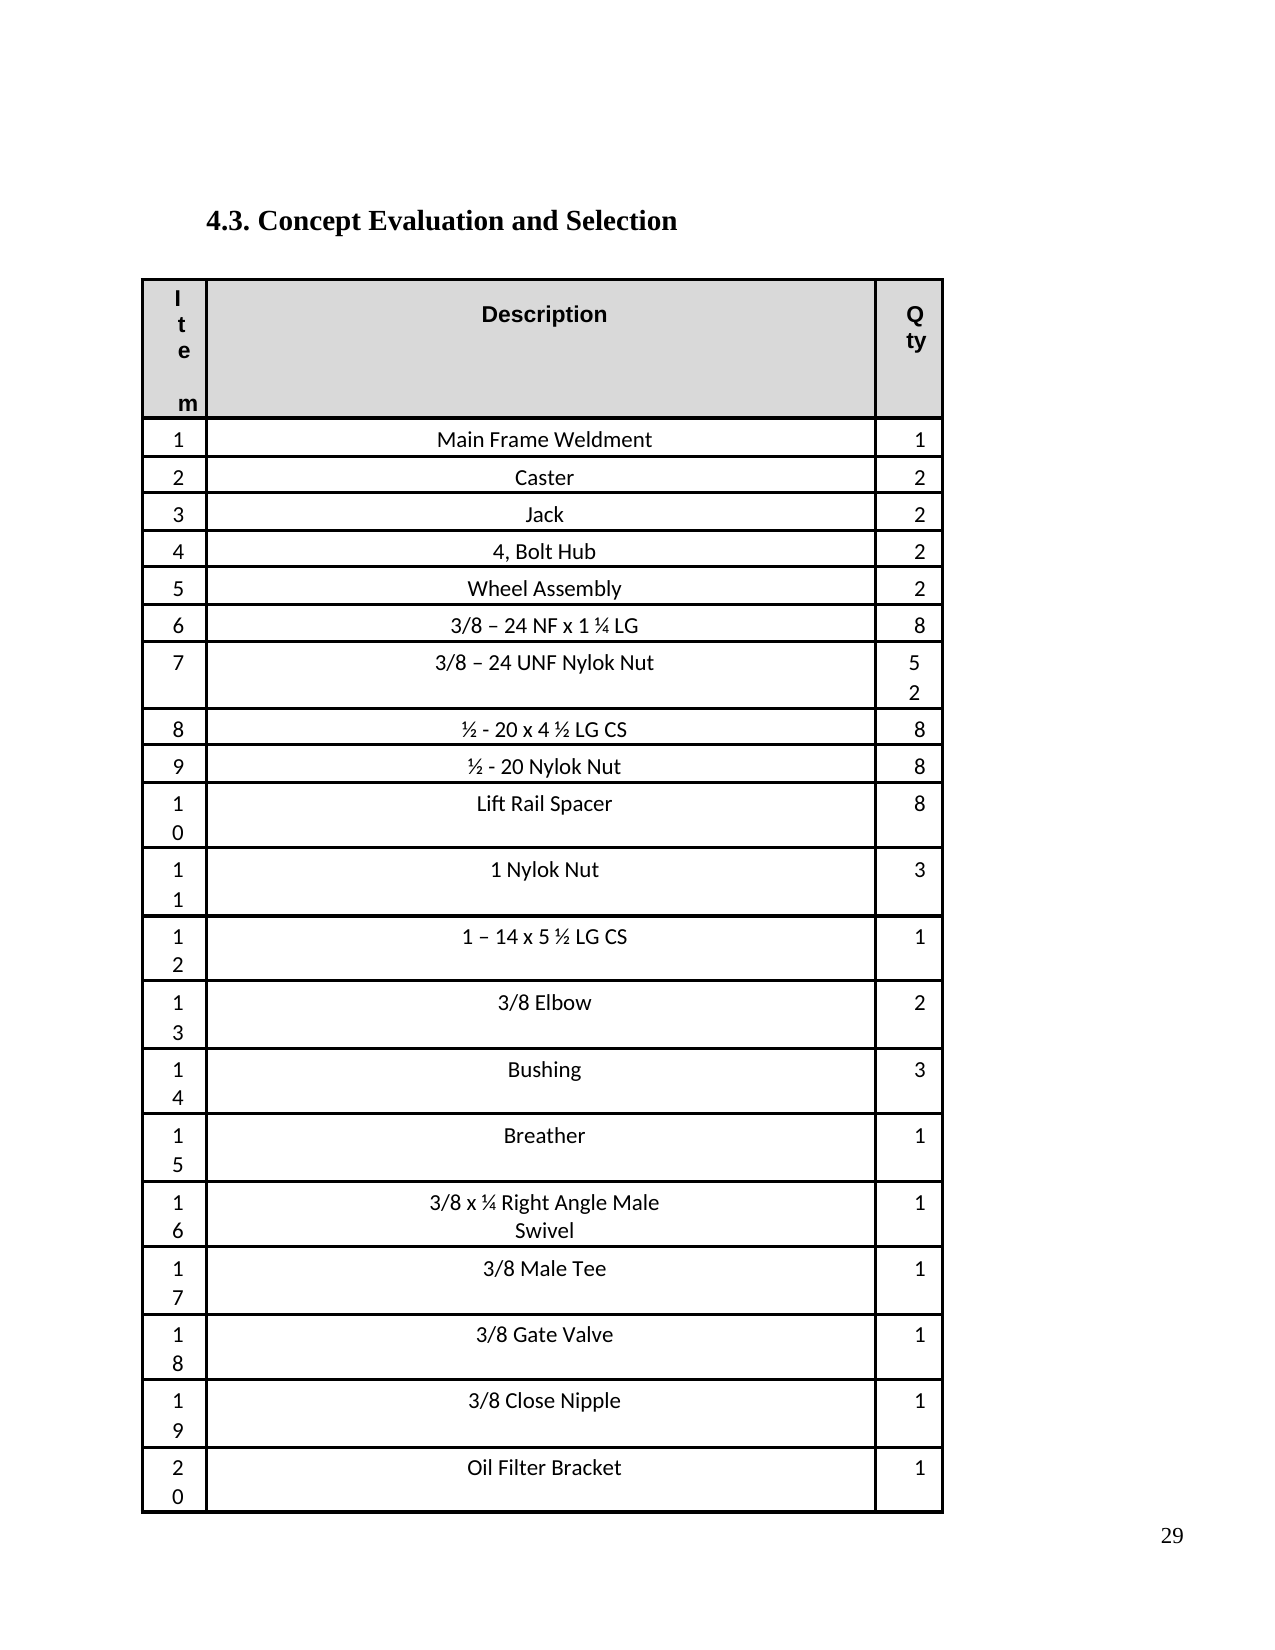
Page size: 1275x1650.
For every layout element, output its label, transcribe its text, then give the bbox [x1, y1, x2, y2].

table_cell 3/8 Male Tee [208, 1248, 874, 1313]
table_cell ½ - 20 Nylok Nut [208, 746, 874, 781]
table_cell 3/8 Gate Valve [208, 1316, 874, 1378]
table_cell 7 [144, 643, 205, 707]
table_cell 4 [144, 532, 205, 565]
table_cell Caster [208, 458, 874, 491]
table_cell 4, Bolt Hub [208, 532, 874, 565]
table_cell Breather [208, 1115, 874, 1180]
table_cell 15 [144, 1115, 205, 1180]
table_cell 2 [144, 458, 205, 491]
table_cell 3 [144, 494, 205, 529]
table_cell Wheel Assembly [208, 568, 874, 603]
table_cell 10 [144, 784, 205, 846]
table_cell 1 Nylok Nut [208, 849, 874, 914]
table_cell 1 [877, 1183, 941, 1245]
table_cell 20 [144, 1449, 205, 1510]
table_cell 2 [877, 568, 941, 603]
table_cell 18 [144, 1316, 205, 1378]
table_cell 3/8 – 24 NF x 1 ¼ LG [208, 606, 874, 639]
table_header Description [208, 281, 874, 416]
table_cell 2 [877, 532, 941, 565]
table_cell 17 [144, 1248, 205, 1313]
table_cell 8 [877, 710, 941, 743]
table_cell 8 [877, 784, 941, 846]
table_cell 3/8 – 24 UNF Nylok Nut [208, 643, 874, 707]
table_cell 2 [877, 982, 941, 1047]
table_header Ite m [144, 281, 205, 416]
table_cell 11 [144, 849, 205, 914]
table_cell 1 [877, 918, 941, 979]
table_cell 14 [144, 1050, 205, 1112]
table_cell ½ - 20 x 4 ½ LG CS [208, 710, 874, 743]
table_cell Lift Rail Spacer [208, 784, 874, 846]
list Concept Evaluation and Selection [206, 203, 1183, 236]
table_cell 3/8 Elbow [208, 982, 874, 1047]
table_cell 12 [144, 918, 205, 979]
table_cell 8 [877, 606, 941, 639]
table_cell 13 [144, 982, 205, 1047]
table_cell 3 [877, 1050, 941, 1112]
table_cell 2 [877, 494, 941, 529]
table_cell 9 [144, 746, 205, 781]
table_cell Jack [208, 494, 874, 529]
table_cell Main Frame Weldment [208, 420, 874, 455]
table_cell 6 [144, 606, 205, 639]
table_cell 1 – 14 x 5 ½ LG CS [208, 918, 874, 979]
table_cell 3/8 Close Nipple [208, 1381, 874, 1446]
table_cell Bushing [208, 1050, 874, 1112]
table_cell 19 [144, 1381, 205, 1446]
table_cell 2 [877, 458, 941, 491]
table_cell 8 [144, 710, 205, 743]
table_cell 1 [877, 1449, 941, 1510]
table_cell 1 [877, 420, 941, 455]
table_cell Oil Filter Bracket [208, 1449, 874, 1510]
table_cell 1 [877, 1316, 941, 1378]
table_cell 3/8 x ¼ Right Angle Male Swivel [208, 1183, 874, 1245]
table_cell 1 [877, 1381, 941, 1446]
table_cell 1 [877, 1115, 941, 1180]
table_cell 16 [144, 1183, 205, 1245]
table_cell 52 [877, 643, 941, 707]
table_cell 8 [877, 746, 941, 781]
table_cell 5 [144, 568, 205, 603]
table_cell 1 [144, 420, 205, 455]
table_header Qty [877, 281, 941, 416]
table_cell 1 [877, 1248, 941, 1313]
table_cell 3 [877, 849, 941, 914]
